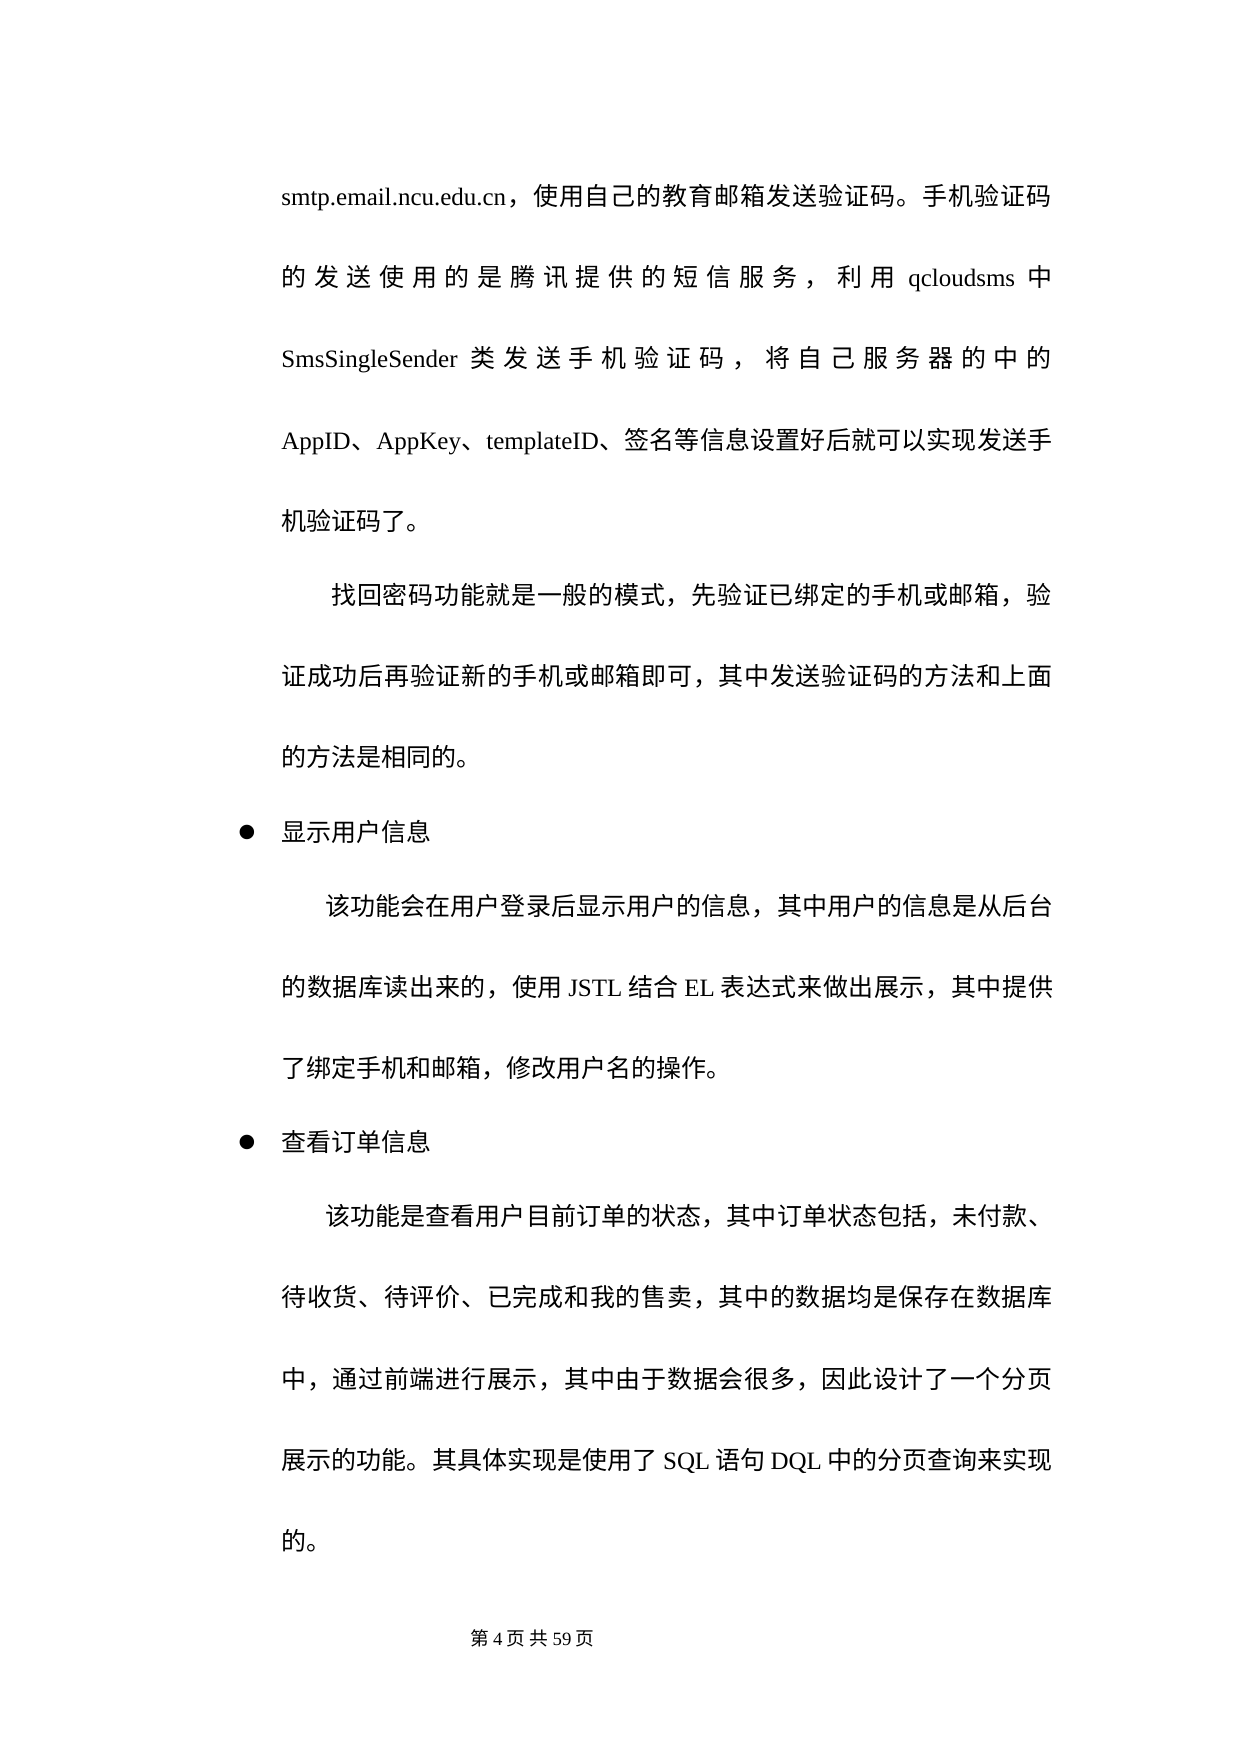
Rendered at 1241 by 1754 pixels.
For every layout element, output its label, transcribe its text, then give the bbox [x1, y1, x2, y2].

list 查看订单信息 [237, 1108, 1053, 1173]
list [281, 162, 1053, 552]
list 找回密码功能就是一般的模式，先验证已绑定的手机或邮箱，验证成功后再验证新的手机或邮箱即可，其中发送验证码的方法和上面的方法是相同的。 [281, 561, 1053, 788]
list 显示用户信息 [237, 798, 1053, 863]
list 该功能是查看用户目前订单的状态，其中订单状态包括，未付款、待收货、待评价、已完成和我的售卖，其中的数据均是保存在数据库中，通过前端进行展示，其中由于数据会很多，因此设计了一个分页展示的功能。其具体实现是使用了SQL语句DQL中的分页查询来实现的。 [281, 1182, 1053, 1572]
list 该功能会在用户登录后显示用户的信息，其中用户的信息是从后台的数据库读出来的，使用JSTL结合EL表达式来做出展示，其中提供了绑定手机和邮箱，修改用户名的操作。 [281, 872, 1053, 1099]
